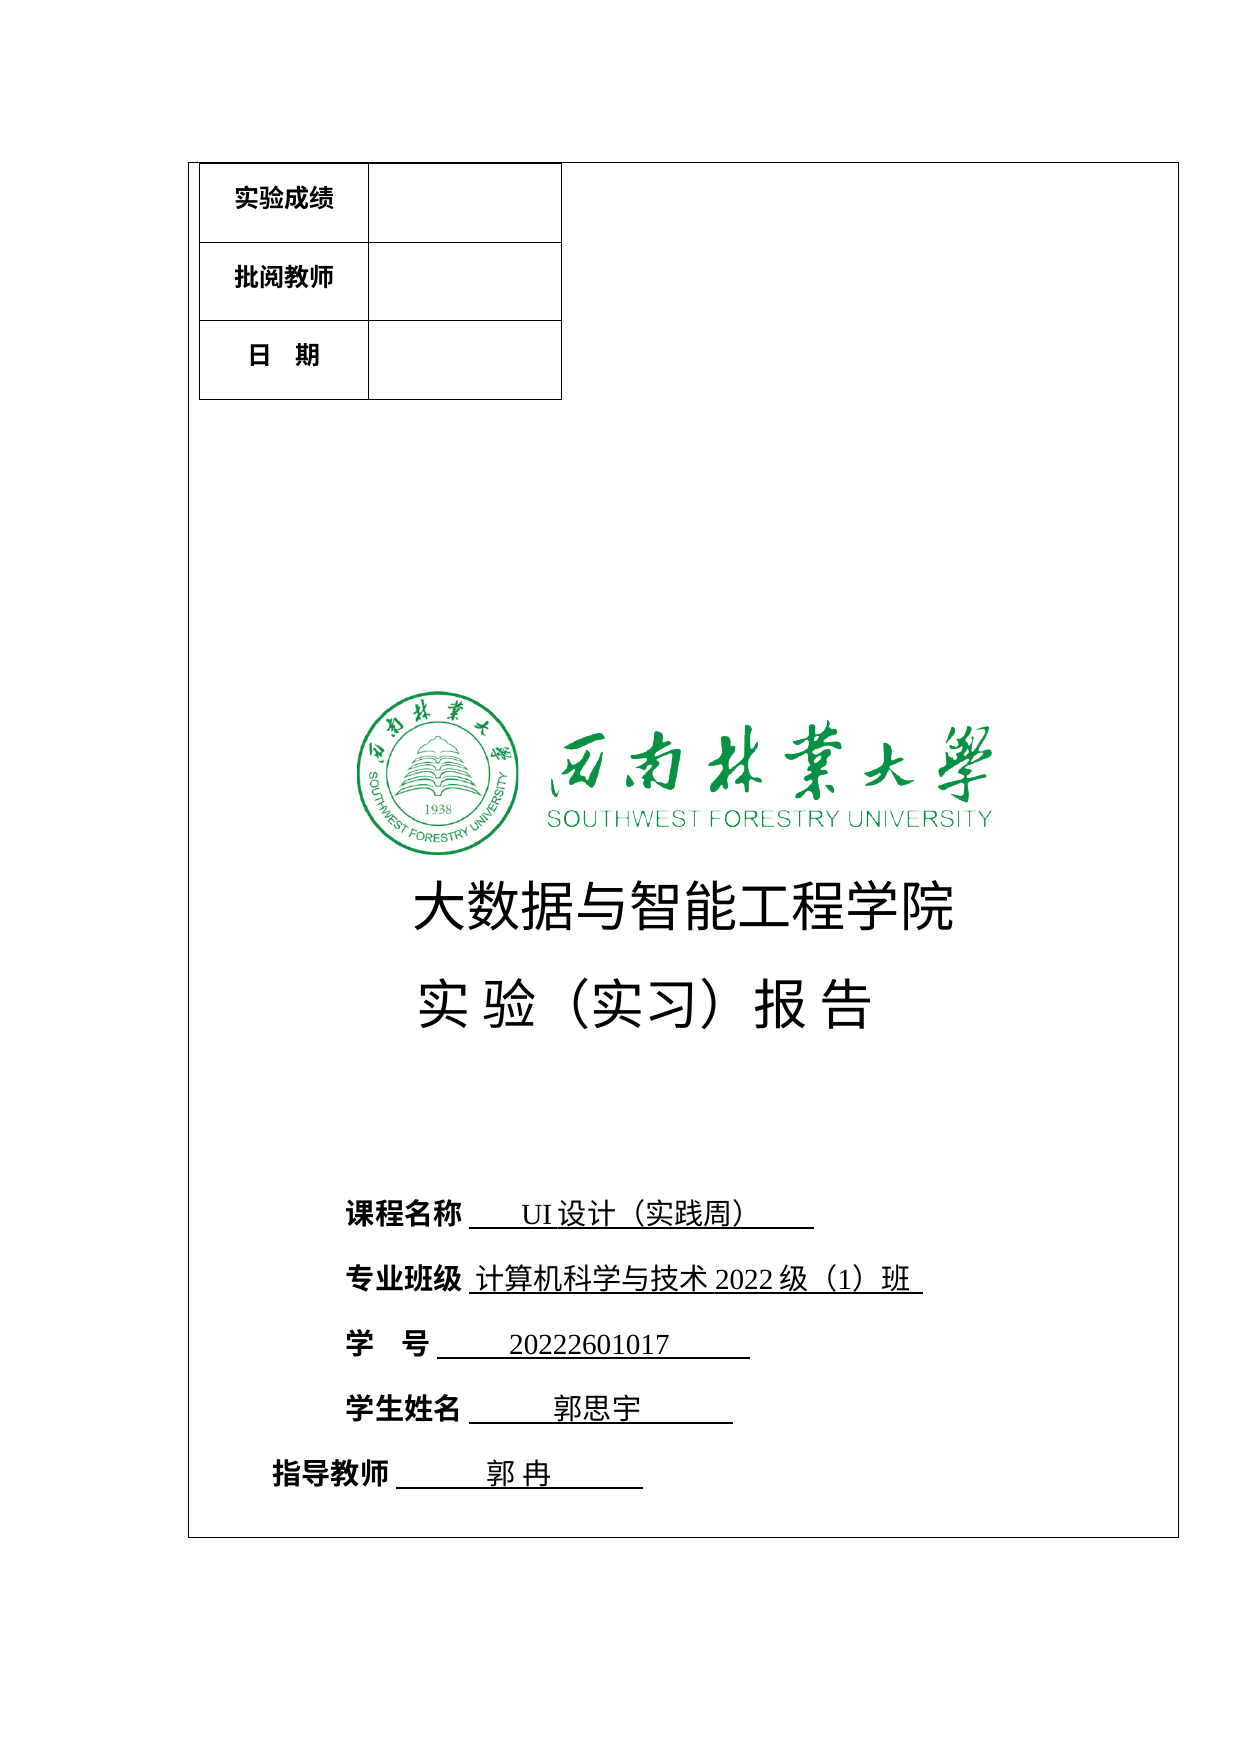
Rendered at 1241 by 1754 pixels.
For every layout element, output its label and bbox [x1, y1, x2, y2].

picture [357, 691, 1009, 855]
table_header [189, 163, 1178, 1537]
